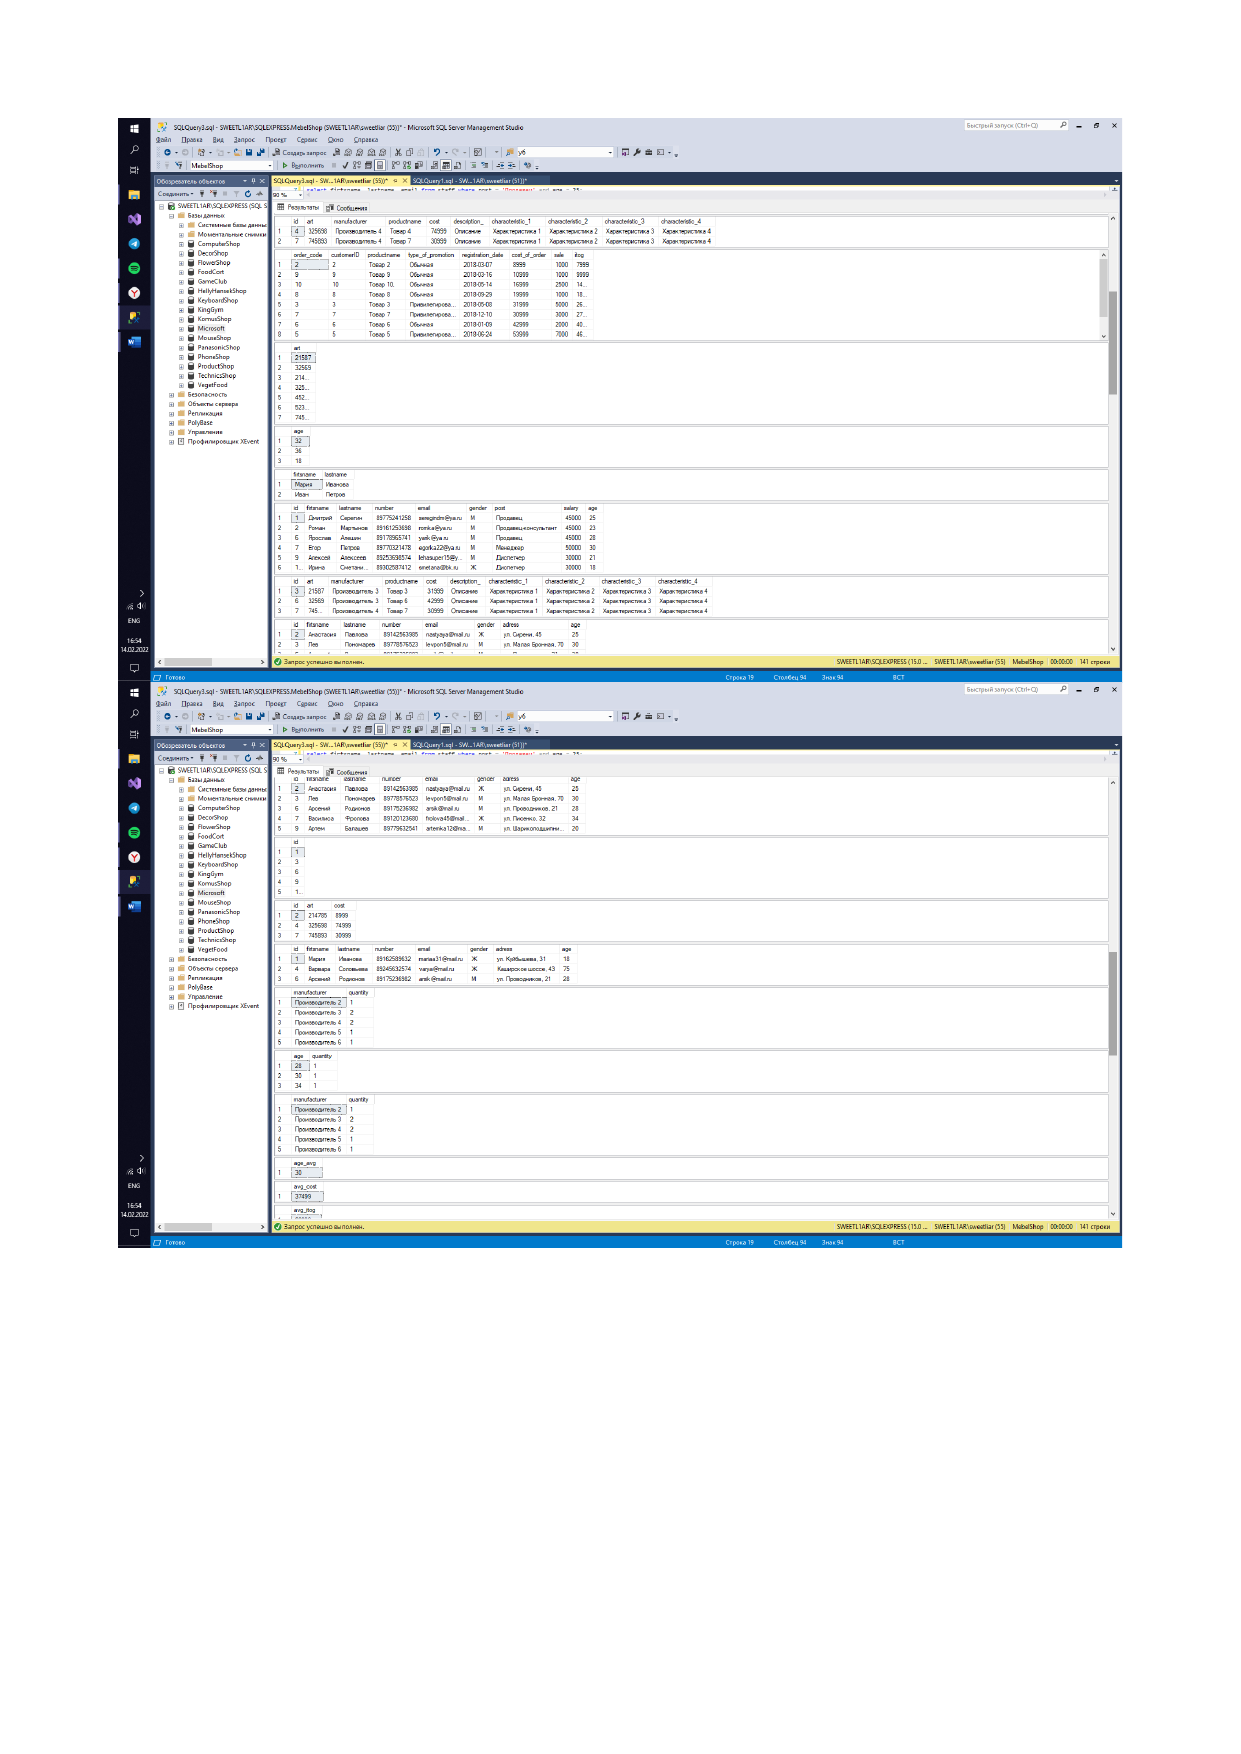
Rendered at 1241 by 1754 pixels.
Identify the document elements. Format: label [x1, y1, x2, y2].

picture [118, 118, 1123, 1248]
